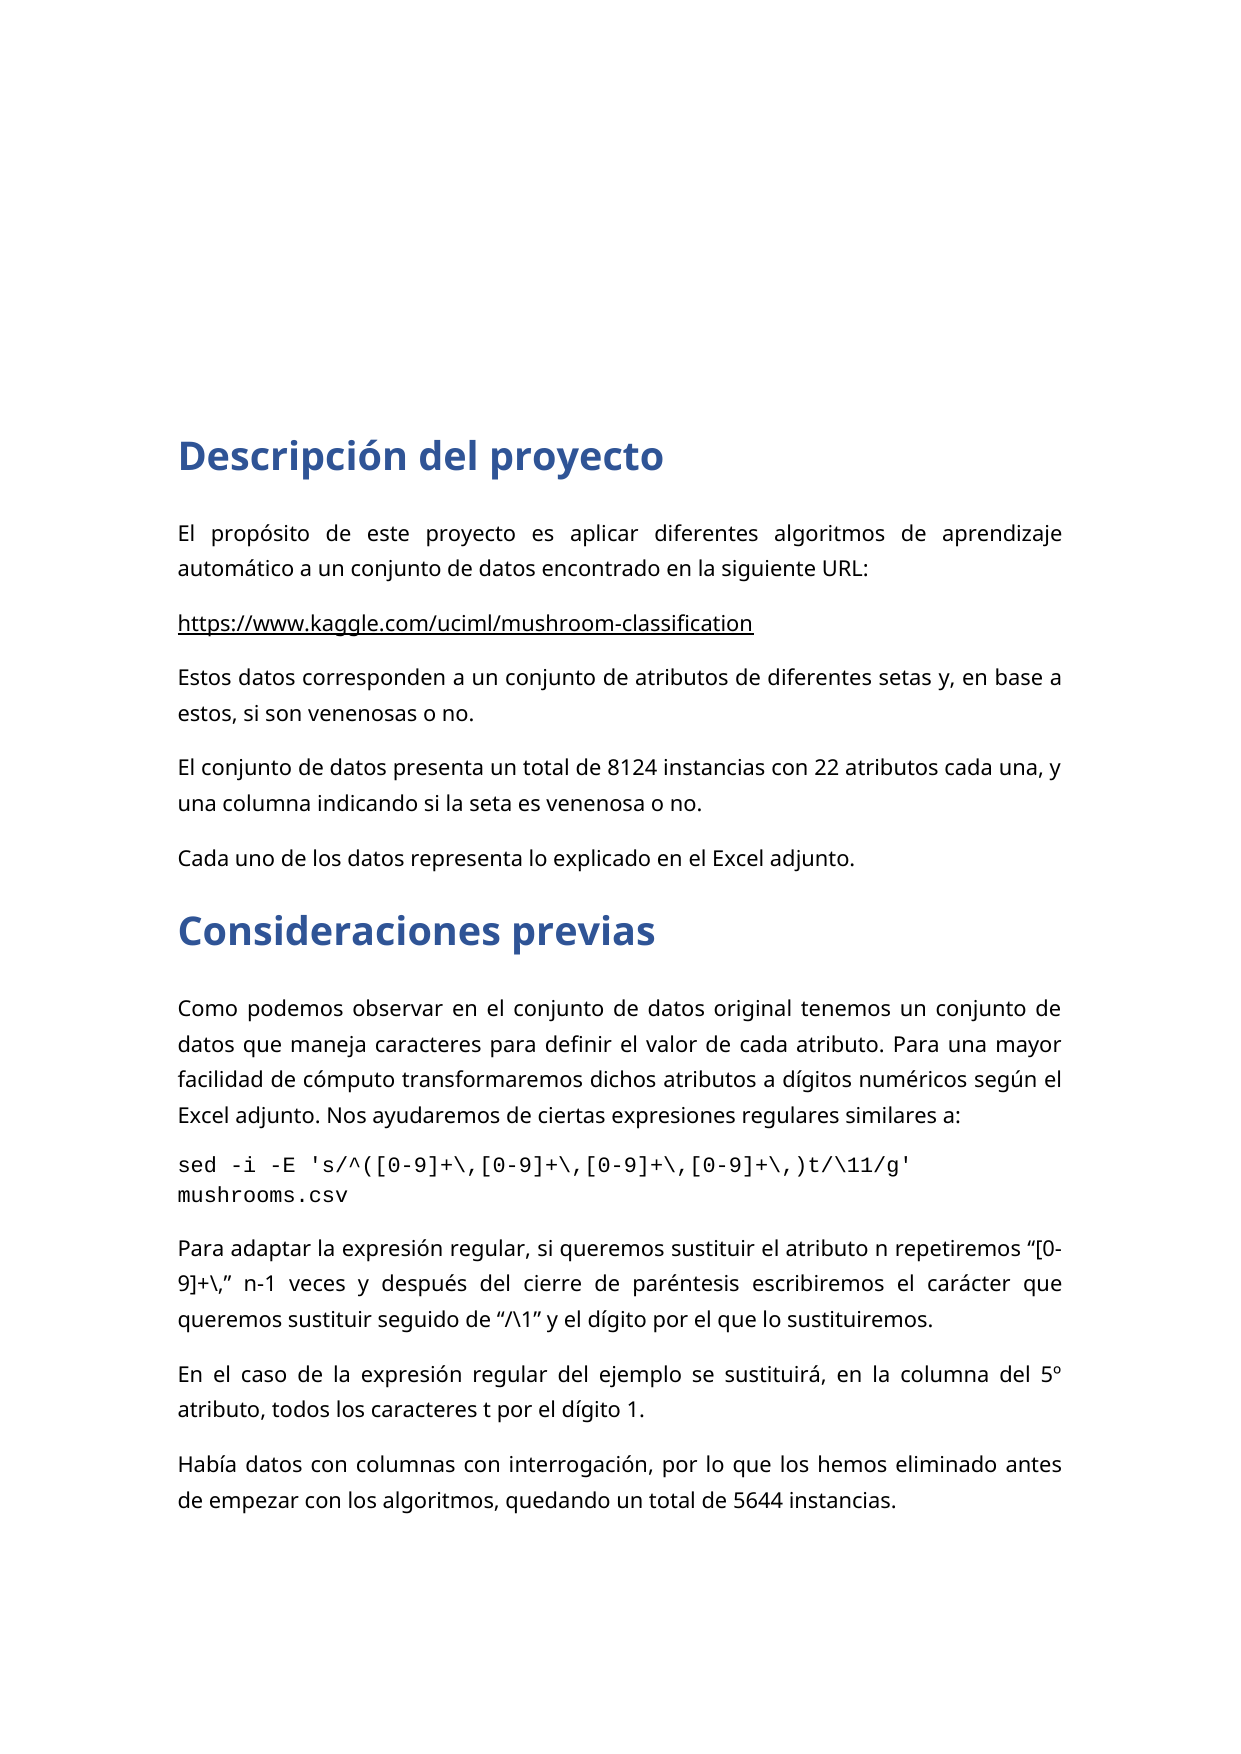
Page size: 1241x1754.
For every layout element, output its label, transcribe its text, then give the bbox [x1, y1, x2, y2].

subtitle Consideraciones previas [177, 903, 1063, 957]
subtitle Descripción del proyecto [177, 428, 1063, 482]
text Cada uno de los datos representa lo explicado en el Excel adjunto. [177, 843, 1063, 872]
text https://www.kaggle.com/uciml/mushroom-classification [177, 608, 1063, 637]
text Como podemos observar en el conjunto de datos original tenemos un conjunto de datos que maneja caracteres para definir el valor de cada atributo. Para una mayor facilidad de cómputo transformaremos dichos atributos a dígitos numéricos según el Excel adjunto. Nos ayudaremos de ciertas expresiones regulares similares a: [177, 993, 1063, 1130]
text El conjunto de datos presenta un total de 8124 instancias con 22 atributos cada una, y una columna indicando si la seta es venenosa o no. [177, 752, 1063, 818]
text Para adaptar la expresión regular, si queremos sustituir el atributo n repetiremos “[0-9]+\,” n-1 veces y después del cierre de paréntesis escribiremos el carácter que queremos sustituir seguido de “/\1” y el dígito por el que lo sustituiremos. [177, 1233, 1063, 1334]
text El propósito de este proyecto es aplicar diferentes algoritmos de aprendizaje automático a un conjunto de datos encontrado en la siguiente URL: [177, 517, 1063, 583]
text En el caso de la expresión regular del ejemplo se sustituirá, en la columna del 5º atributo, todos los caracteres t por el dígito 1. [177, 1359, 1063, 1424]
text Estos datos corresponden a un conjunto de atributos de diferentes setas y, en base a estos, si son venenosas o no. [177, 662, 1063, 728]
text sed -i -E 's/^([0-9]+\,[0-9]+\,[0-9]+\,[0-9]+\,)t/\11/g' mushrooms.csv [177, 1154, 1063, 1209]
text Había datos con columnas con interrogación, por lo que los hemos eliminado antes de empezar con los algoritmos, quedando un total de 5644 instancias. [177, 1449, 1063, 1514]
